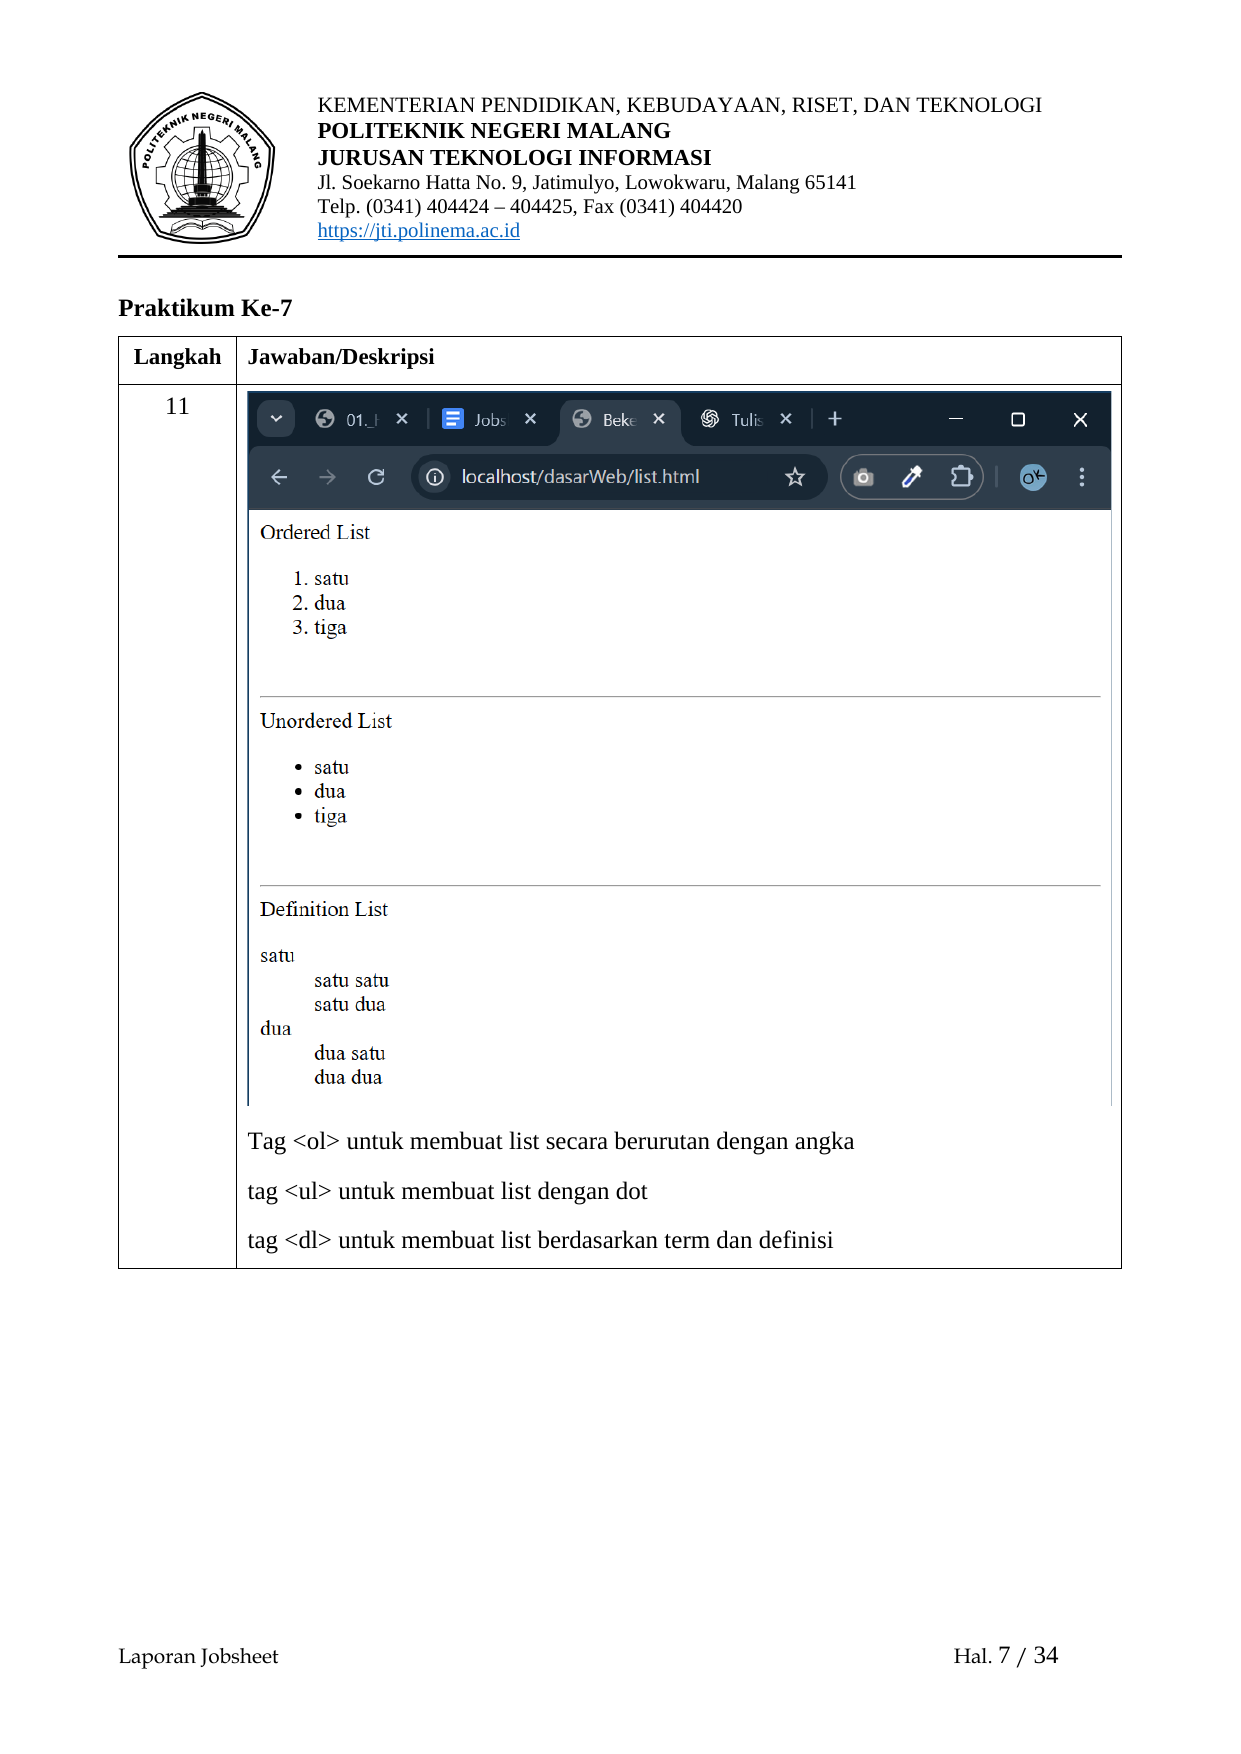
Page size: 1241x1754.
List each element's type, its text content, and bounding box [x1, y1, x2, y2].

table_cell 11 [119, 385, 236, 1268]
table_header Jawaban/Deskripsi [237, 337, 1121, 384]
picture [247, 391, 1112, 1106]
table_header Langkah [119, 337, 236, 384]
table_cell Tag <ol> untuk membuat list secara berurutan dengan angka tag <ul> untuk membuat list dengan dot tag <dl> untuk membuat list berdasarkan term dan definisi [237, 385, 1121, 1268]
picture [129, 92, 277, 244]
text Praktikum Ke-7 [118, 293, 1122, 322]
